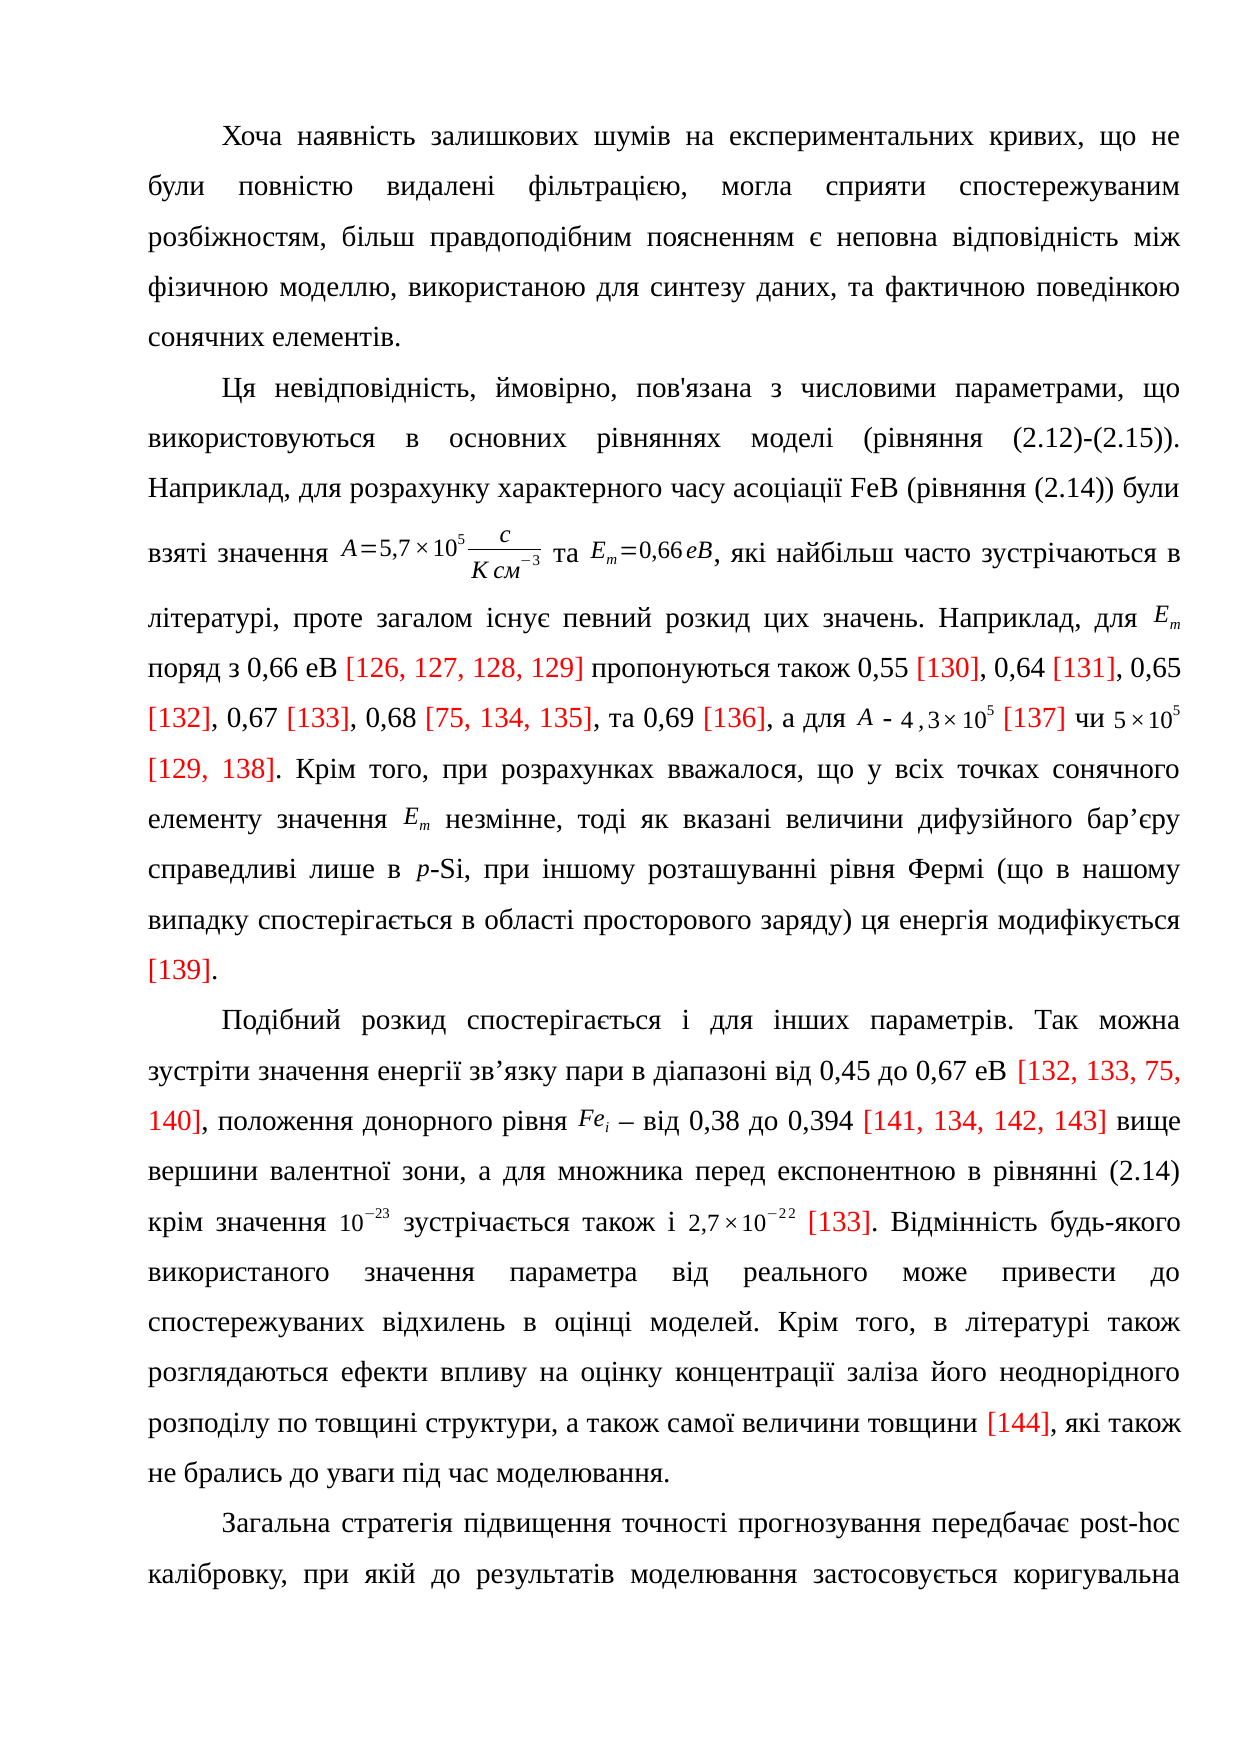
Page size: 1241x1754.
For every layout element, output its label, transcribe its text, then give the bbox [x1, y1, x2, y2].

text Подібний розкид спостерігається і для інших параметрів. Так можна зустріти значення енергії зв’язку пари в діапазоні від 0,45 до 0,67 еВ [132, 133, 75, 140], положення донорного рівня – від 0,38 до 0,394 [141, 134, 142, 143] вище вершини валентної зони, а для множника перед експонентною в рівнянні (2.14) крім значення зустрічається також і [133]. Відмінність будь-якого використаного значення параметра від реального може привести до спостережуваних відхилень в оцінці моделей. Крім того, в літературі також розглядаються ефекти впливу на оцінку концентрації заліза його неоднорідного розподілу по товщині структури, а також самої величини товщини [144], які також не брались до уваги під час моделювання. [148, 1002, 1181, 1489]
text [148, 1506, 1181, 1589]
text Хоча наявність залишкових шумів на експериментальних кривих, що не були повністю видалені фільтрацією, могла сприяти спостережуваним розбіжностям, більш правдоподібним поясненням є неповна відповідність між фізичною моделлю, використаною для синтезу даних, та фактичною поведінкою сонячних елементів. [148, 118, 1181, 353]
text Ця невідповідність, ймовірно, пов'язана з числовими параметрами, що використовуються в основних рівняннях моделі (рівняння (2.12)-(2.15)). Наприклад, для розрахунку характерного часу асоціації FeB (рівняння (2.14)) були взяті значення та , які найбільш часто зустрічаються в літературі, проте загалом існує певний розкид цих значень. Наприклад, для поряд з 0,66 еВ [126, 127, 128, 129] пропонуються також 0,55 [130], 0,64 [131], 0,65 [132], 0,67 [133], 0,68 [75, 134, 135], та 0,69 [136], а для - [137] чи [129, 138]. Крім того, при розрахунках вважалося, що у всіх точках сонячного елементу значення незмінне, тоді як вказані величини дифузійного бар’єру справедливі лише в -Si, при іншому розташуванні рівня Фермі (що в нашому випадку спостерігається в області просторового заряду) ця енергія модифікується [139]. [148, 370, 1181, 986]
